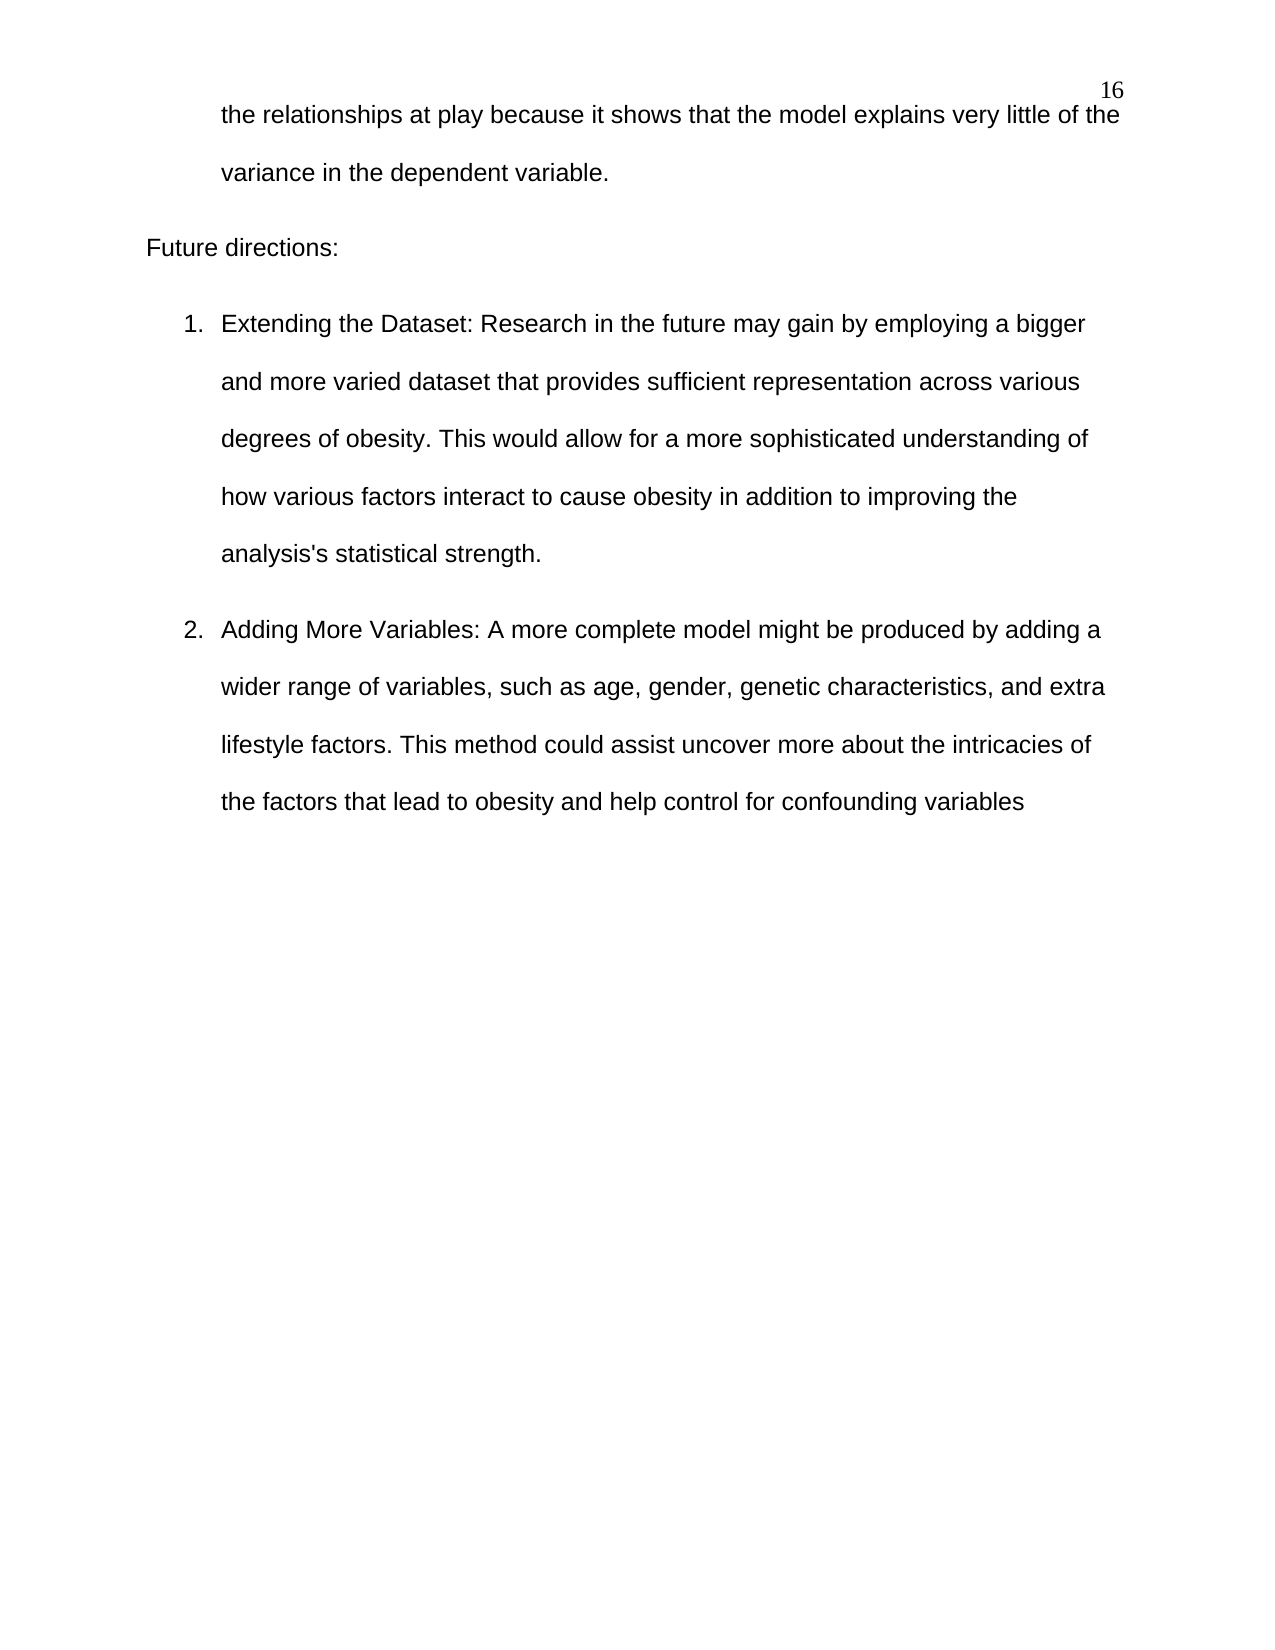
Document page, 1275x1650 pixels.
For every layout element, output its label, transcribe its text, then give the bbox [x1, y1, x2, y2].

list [183, 100, 1123, 186]
list Extending the Dataset: Research in the future may gain by employing a bigger and more varied dataset that provides sufficient representation across various degrees of obesity. This would allow for a more sophisticated understanding of how various factors interact to cause obesity in addition to improving the analysis's statistical strength. [183, 309, 1123, 568]
text Future directions: [71, 233, 1123, 262]
list Adding More Variables: A more complete model might be produced by adding a wider range of variables, such as age, gender, genetic characteristics, and extra lifestyle factors. This method could assist uncover more about the intricacies of the factors that lead to obesity and help control for confounding variables [183, 615, 1123, 816]
